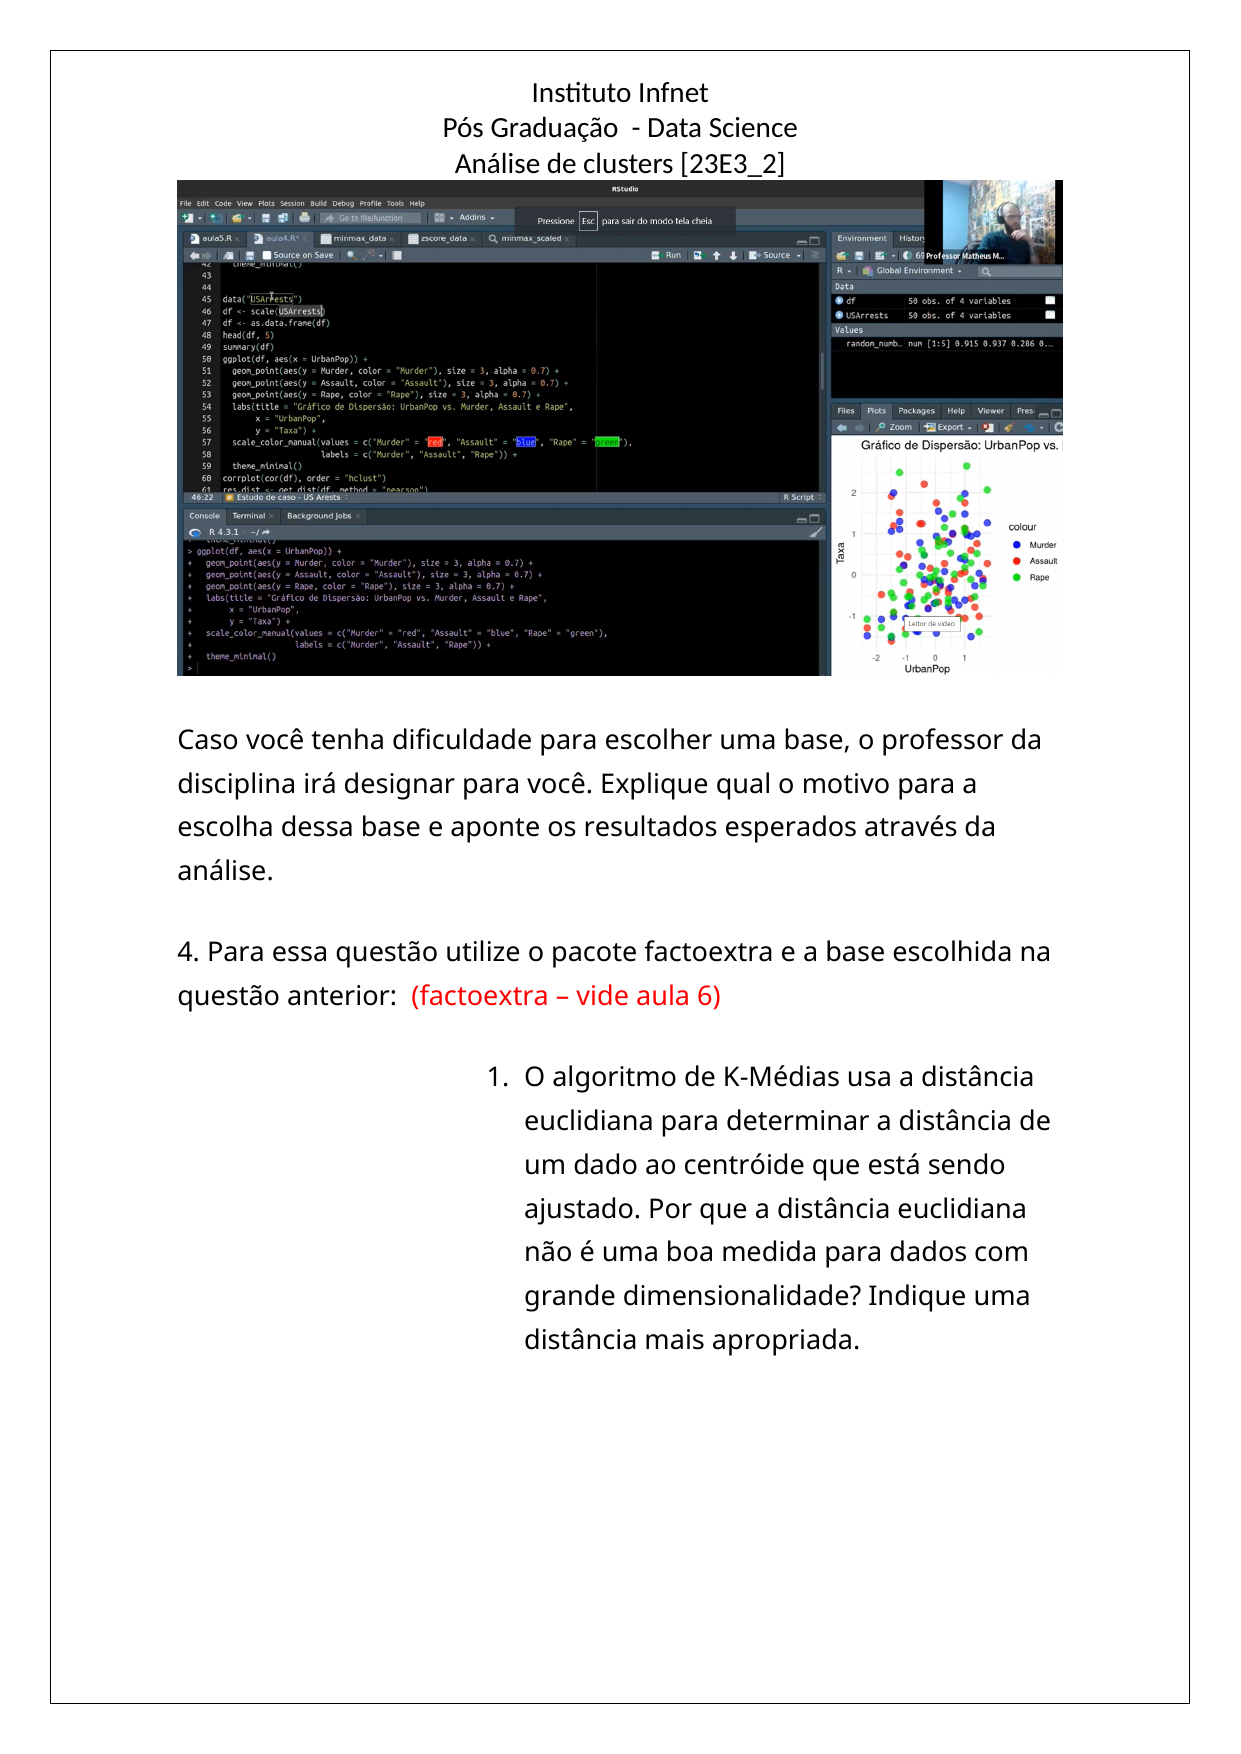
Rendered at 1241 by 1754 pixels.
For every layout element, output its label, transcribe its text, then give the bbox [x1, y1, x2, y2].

text Caso você tenha dificuldade para escolher uma base, o professor da disciplina irá designar para você. Explique qual o motivo para a escolha dessa base e aponte os resultados esperados através da análise. [177, 713, 1063, 888]
picture [177, 180, 1063, 676]
text 4. Para essa questão utilize o pacote factoextra e a base escolhida na questão anterior: (factoextra – vide aula 6) [177, 926, 1063, 1013]
list O algoritmo de K-Médias usa a distância euclidiana para determinar a distância de um dado ao centróide que está sendo ajustado. Por que a distância euclidiana não é uma boa medida para dados com grande dimensionalidade? Indique uma distância mais apropriada. [486, 1051, 1063, 1357]
